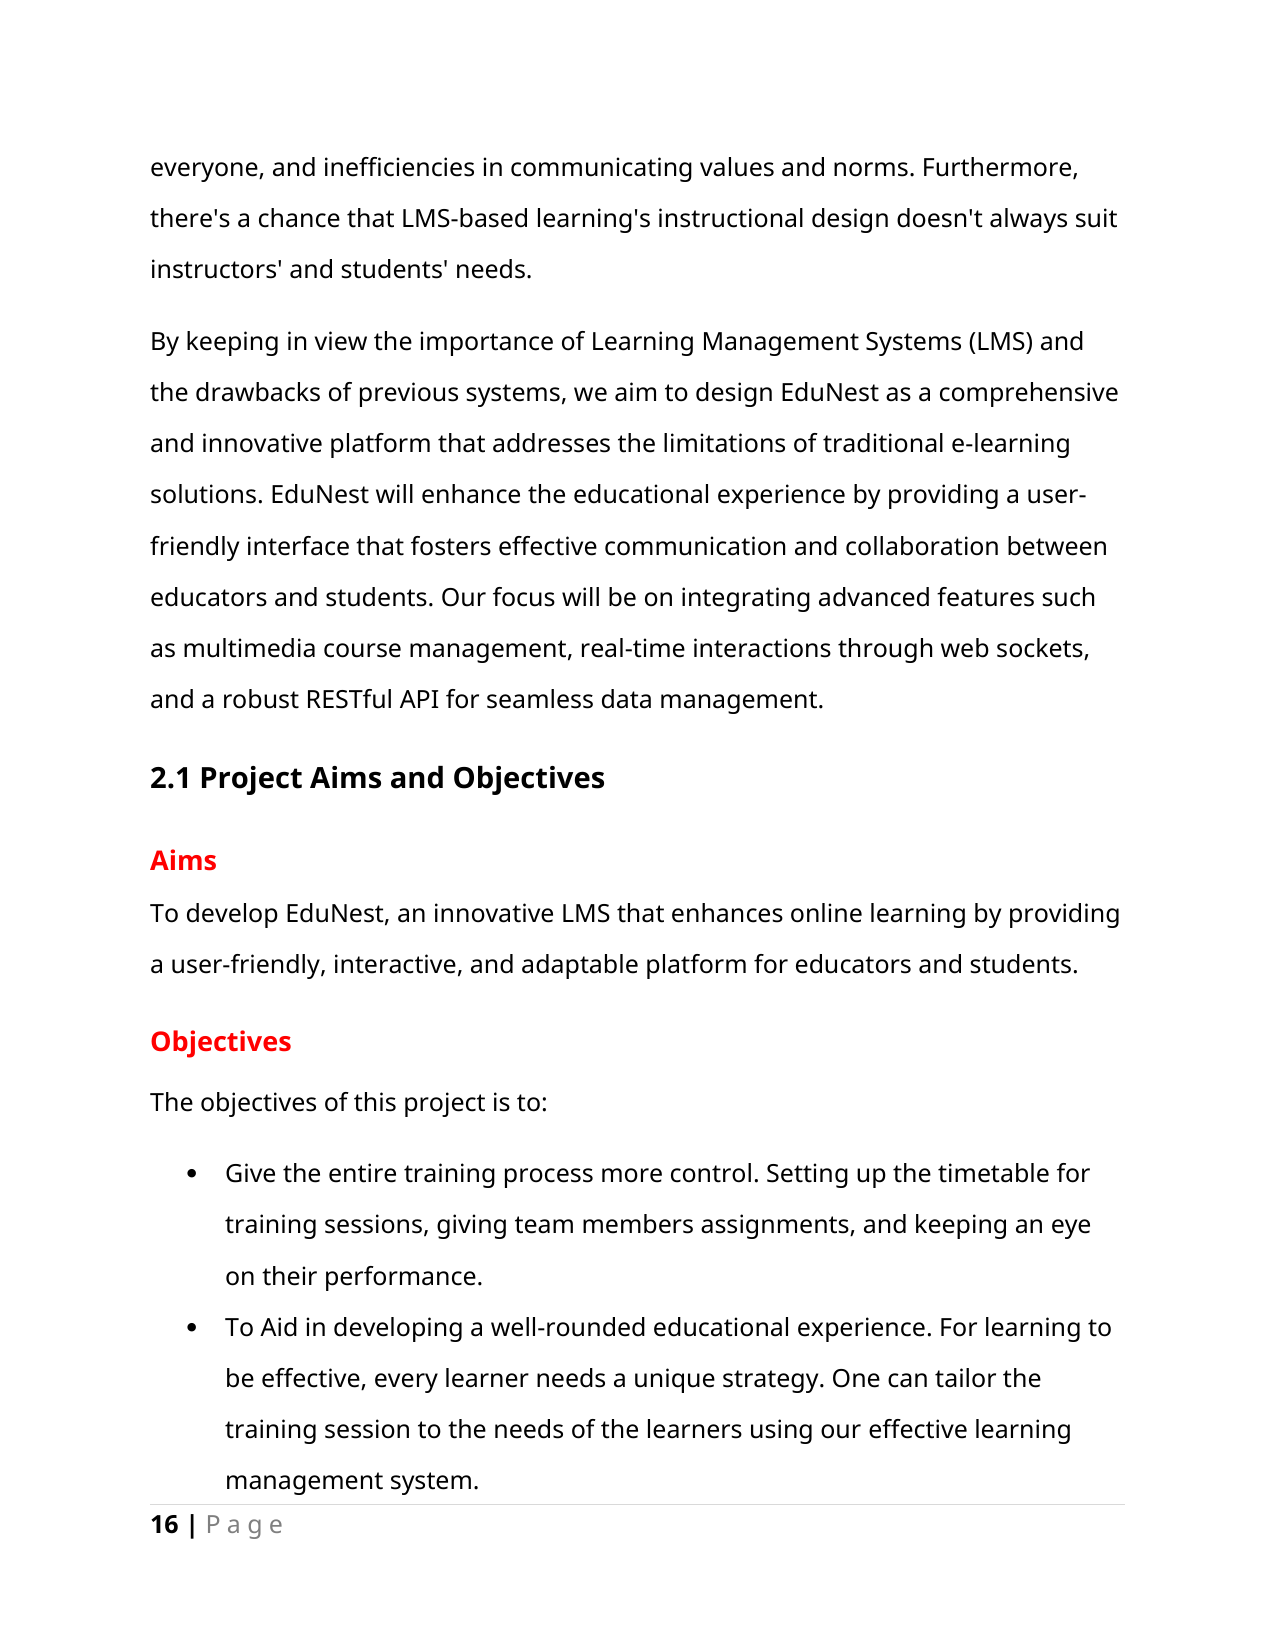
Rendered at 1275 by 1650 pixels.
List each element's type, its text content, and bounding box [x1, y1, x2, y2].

list To Aid in developing a well-rounded educational experience. For learning to be effective, every learner needs a unique strategy. One can tailor the training session to the needs of the learners using our effective learning management system. [187, 1309, 1125, 1496]
list Give the entire training process more control. Setting up the timetable for training sessions, giving team members assignments, and keeping an eye on their performance. [187, 1156, 1125, 1292]
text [150, 150, 1125, 286]
subtitle Aims To develop EduNest, an innovative LMS that enhances online learning by providing a user-friendly, interactive, and adaptable platform for educators and students. [150, 842, 1125, 981]
text The objectives of this project is to: [150, 1084, 1125, 1118]
subtitle Objectives [150, 1023, 1125, 1059]
text By keeping in view the importance of Learning Management Systems (LMS) and the drawbacks of previous systems, we aim to design EduNest as a comprehensive and innovative platform that addresses the limitations of traditional e-learning solutions. EduNest will enhance the educational experience by providing a user-friendly interface that fosters effective communication and collaboration between educators and students. Our focus will be on integrating advanced features such as multimedia course management, real-time interactions through web sockets, and a robust RESTful API for seamless data management. [150, 324, 1125, 715]
subtitle 2.1 Project Aims and Objectives [150, 757, 1125, 797]
